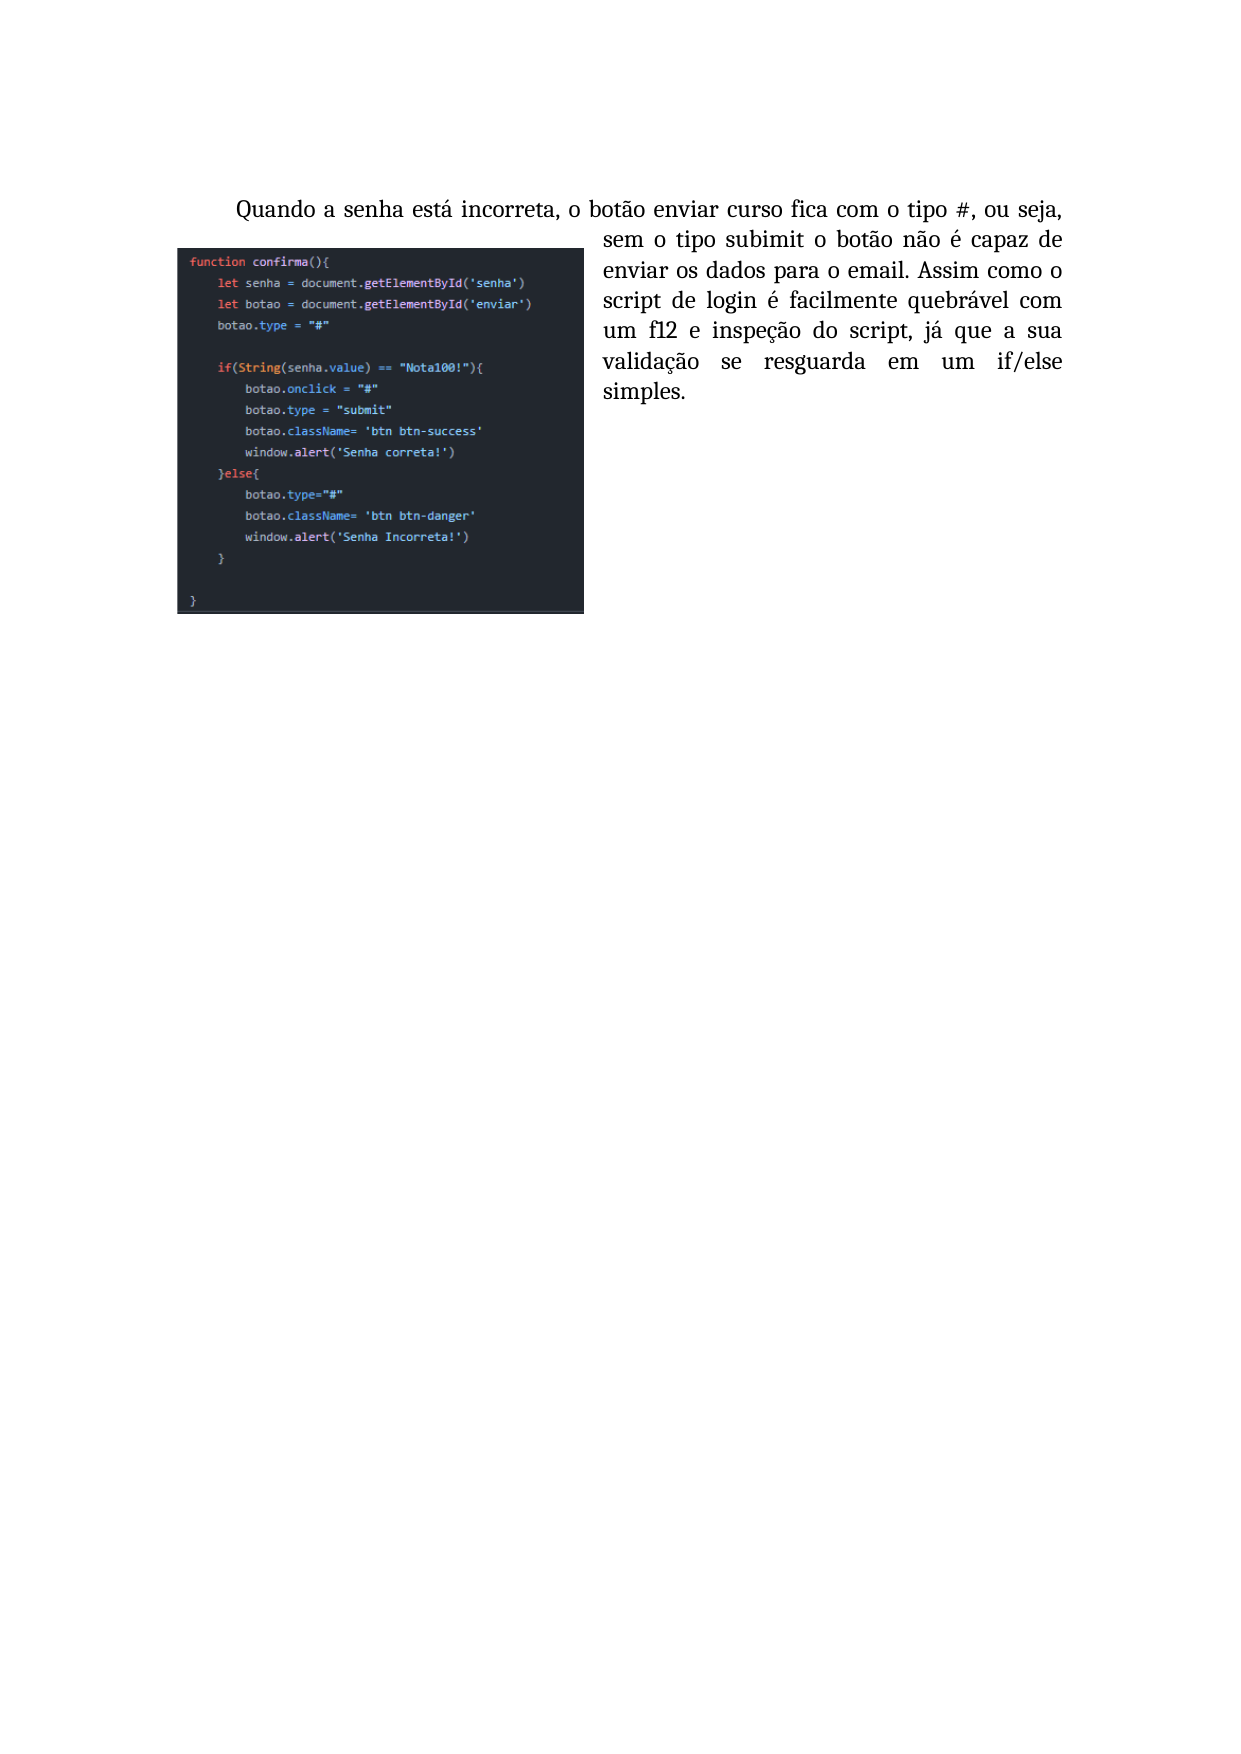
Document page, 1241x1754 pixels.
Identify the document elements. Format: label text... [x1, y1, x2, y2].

text Quando a senha está incorreta, o botão enviar curso fica com o tipo #, ou seja, sem o tipo subimit o botão não é capaz de enviar os dados para o email. Assim como o script de login é facilmente quebrável com um f12 e inspeção do script, já que a sua validação se resguarda em um if/else simples. [177, 195, 1063, 406]
picture [177, 248, 584, 614]
